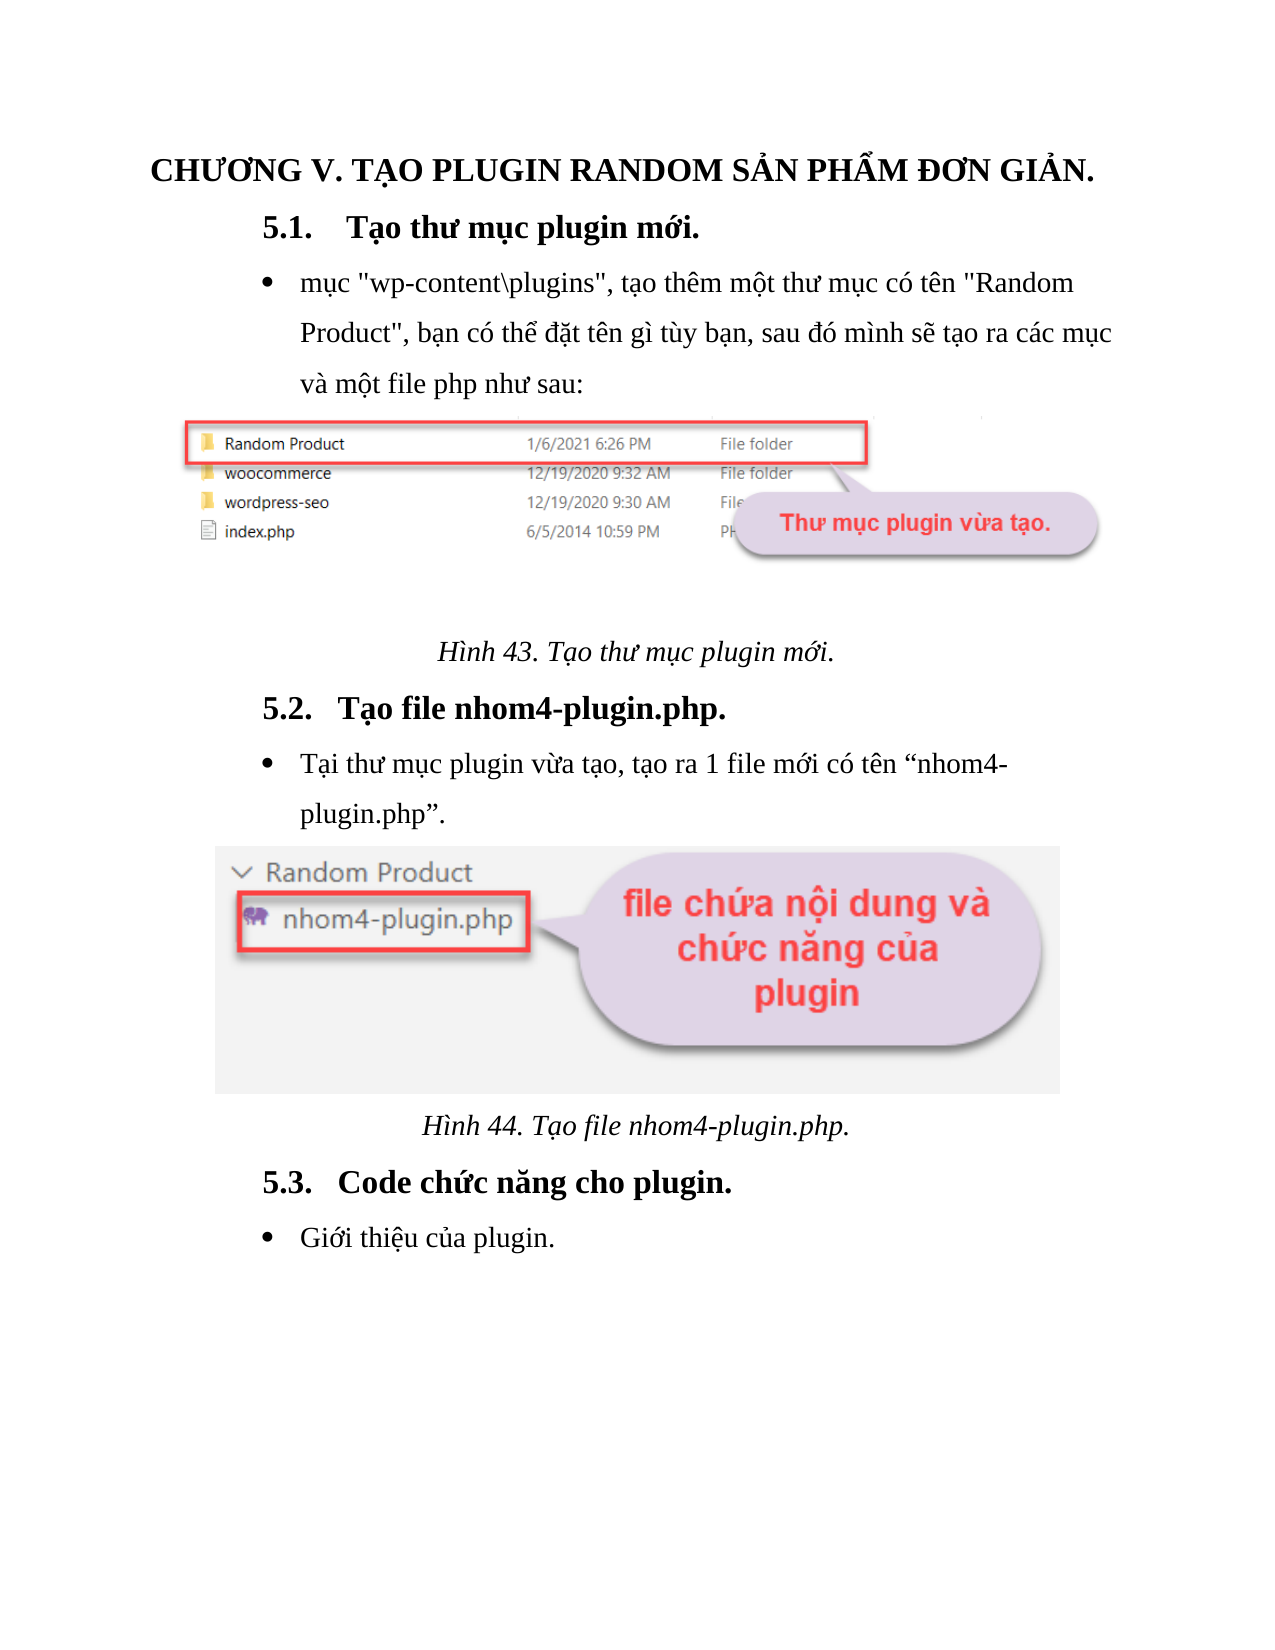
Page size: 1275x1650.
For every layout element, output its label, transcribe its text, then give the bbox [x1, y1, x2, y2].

text Hình 43. Tạo thư mục plugin mới. [150, 634, 1125, 668]
list Code chức năng cho plugin. [262, 1162, 1125, 1201]
picture [215, 846, 1060, 1094]
picture [172, 416, 1103, 621]
list Giới thiệu của plugin. [262, 1220, 1125, 1253]
list Tạo thư mục plugin mới. [262, 207, 1125, 246]
text Hình 44. Tạo file nhom4-plugin.php. [150, 1108, 1125, 1141]
list mục "wp-content\plugins", tạo thêm một thư mục có tên "Random Product", bạn có thể đặt tên gì tùy bạn, sau đó mình sẽ tạo ra các mục và một file php như sau: [262, 265, 1125, 399]
list Tạo file nhom4-plugin.php. [262, 688, 1125, 727]
list Tại thư mục plugin vừa tạo, tạo ra 1 file mới có tên “nhom4-plugin.php”. [262, 746, 1125, 830]
text CHƯƠNG V. TẠO PLUGIN RANDOM SẢN PHẨM ĐƠN GIẢN. [150, 150, 1125, 188]
